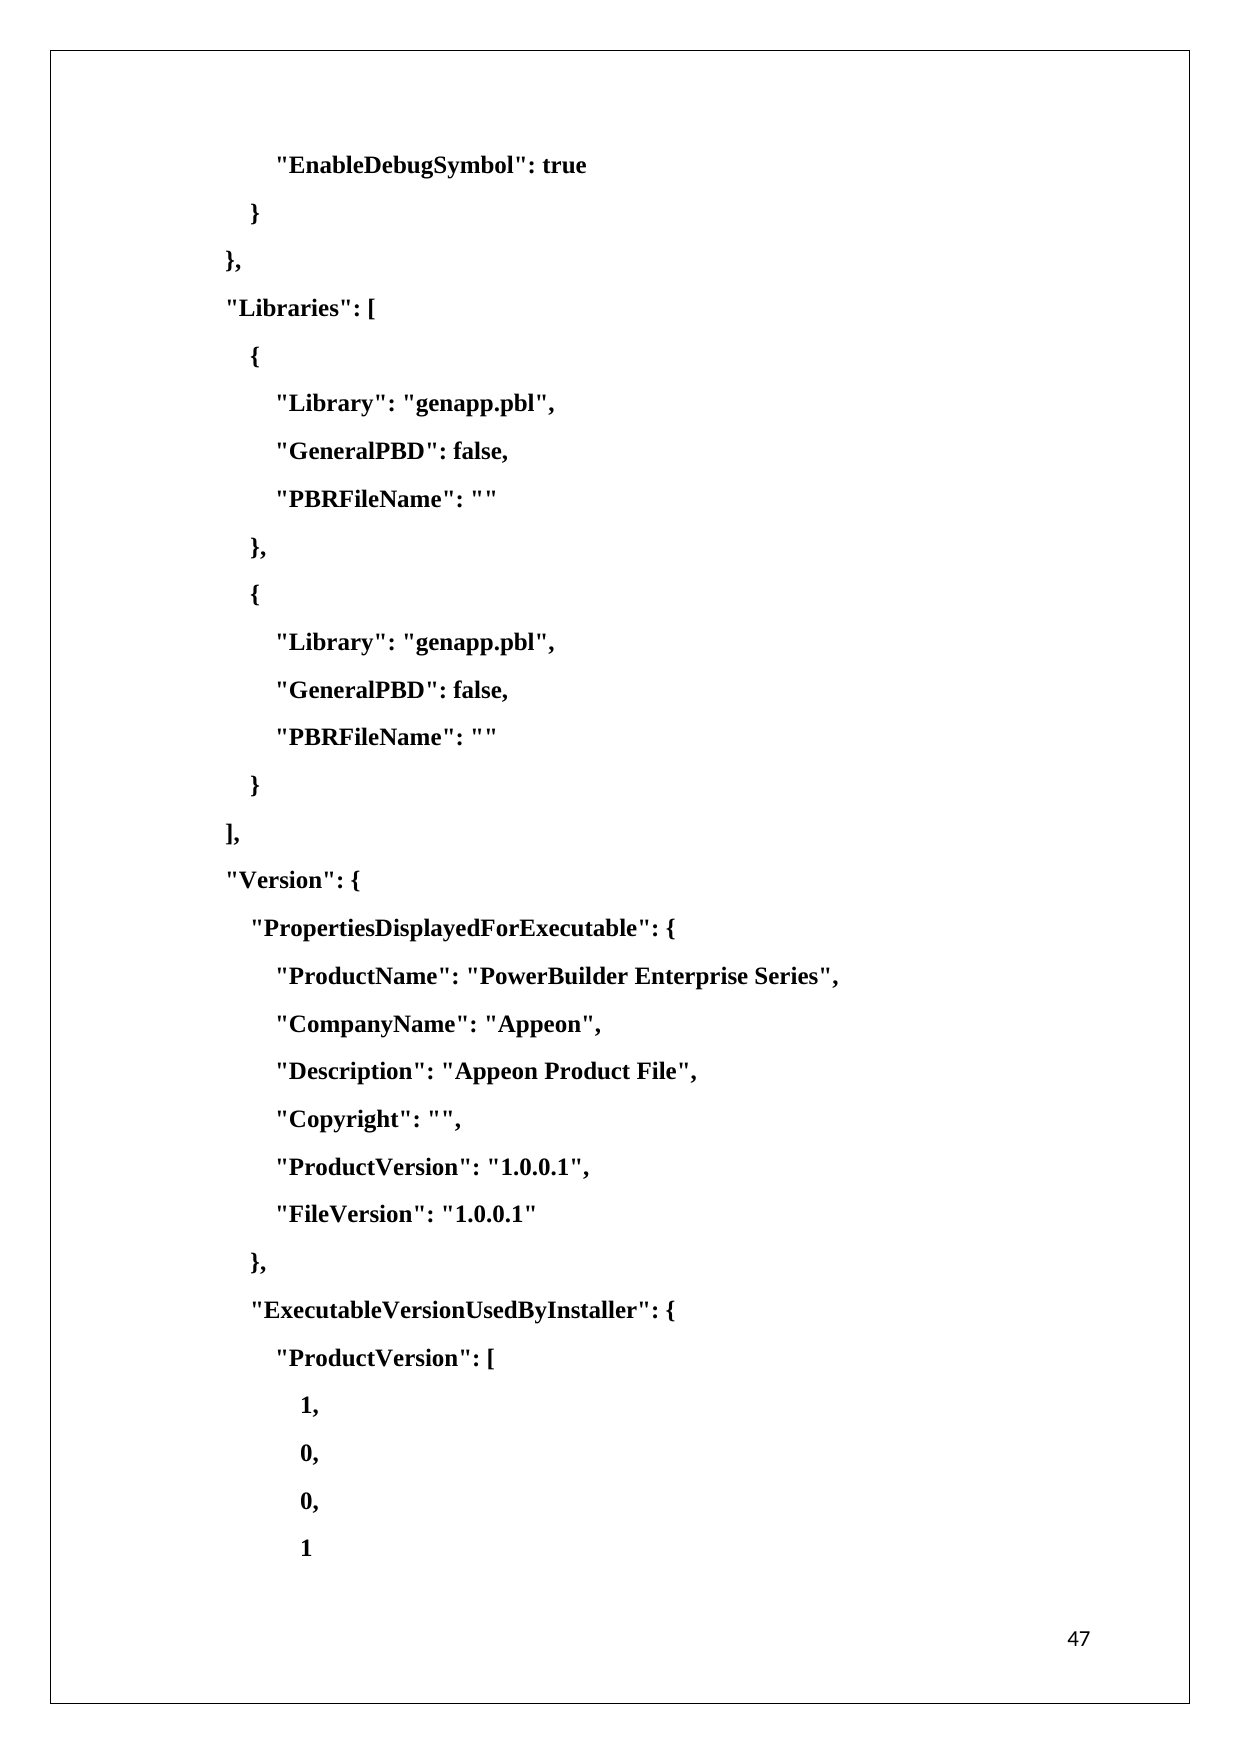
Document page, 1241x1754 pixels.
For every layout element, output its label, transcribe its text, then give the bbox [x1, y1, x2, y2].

text { [150, 341, 1090, 369]
text "Libraries": [ [150, 293, 1090, 322]
text "GeneralPBD": false, [150, 675, 1090, 703]
text { [150, 579, 1090, 608]
text "ProductName": "PowerBuilder Enterprise Series", [150, 961, 1090, 990]
text 0, [150, 1438, 1090, 1467]
text 0, [150, 1486, 1090, 1514]
text "Copyright": "", [150, 1104, 1090, 1133]
text } [150, 770, 1090, 799]
text }, [150, 245, 1090, 274]
text "EnableDebugSymbol": true [150, 150, 1090, 179]
text "Version": { [150, 866, 1090, 894]
text "PBRFileName": "" [150, 722, 1090, 751]
text 1 [150, 1533, 1090, 1562]
text }, [150, 532, 1090, 560]
text "ProductVersion": "1.0.0.1", [150, 1152, 1090, 1181]
text "GeneralPBD": false, [150, 436, 1090, 465]
text "ProductVersion": [ [150, 1343, 1090, 1371]
text "FileVersion": "1.0.0.1" [150, 1199, 1090, 1228]
text ], [150, 818, 1090, 847]
text "Library": "genapp.pbl", [150, 627, 1090, 656]
text "Library": "genapp.pbl", [150, 388, 1090, 417]
text }, [150, 1247, 1090, 1276]
text "PropertiesDisplayedForExecutable": { [150, 913, 1090, 942]
text 1, [150, 1390, 1090, 1419]
text "CompanyName": "Appeon", [150, 1009, 1090, 1037]
text "ExecutableVersionUsedByInstaller": { [150, 1295, 1090, 1324]
text } [150, 198, 1090, 226]
text "Description": "Appeon Product File", [150, 1056, 1090, 1085]
text "PBRFileName": "" [150, 484, 1090, 513]
